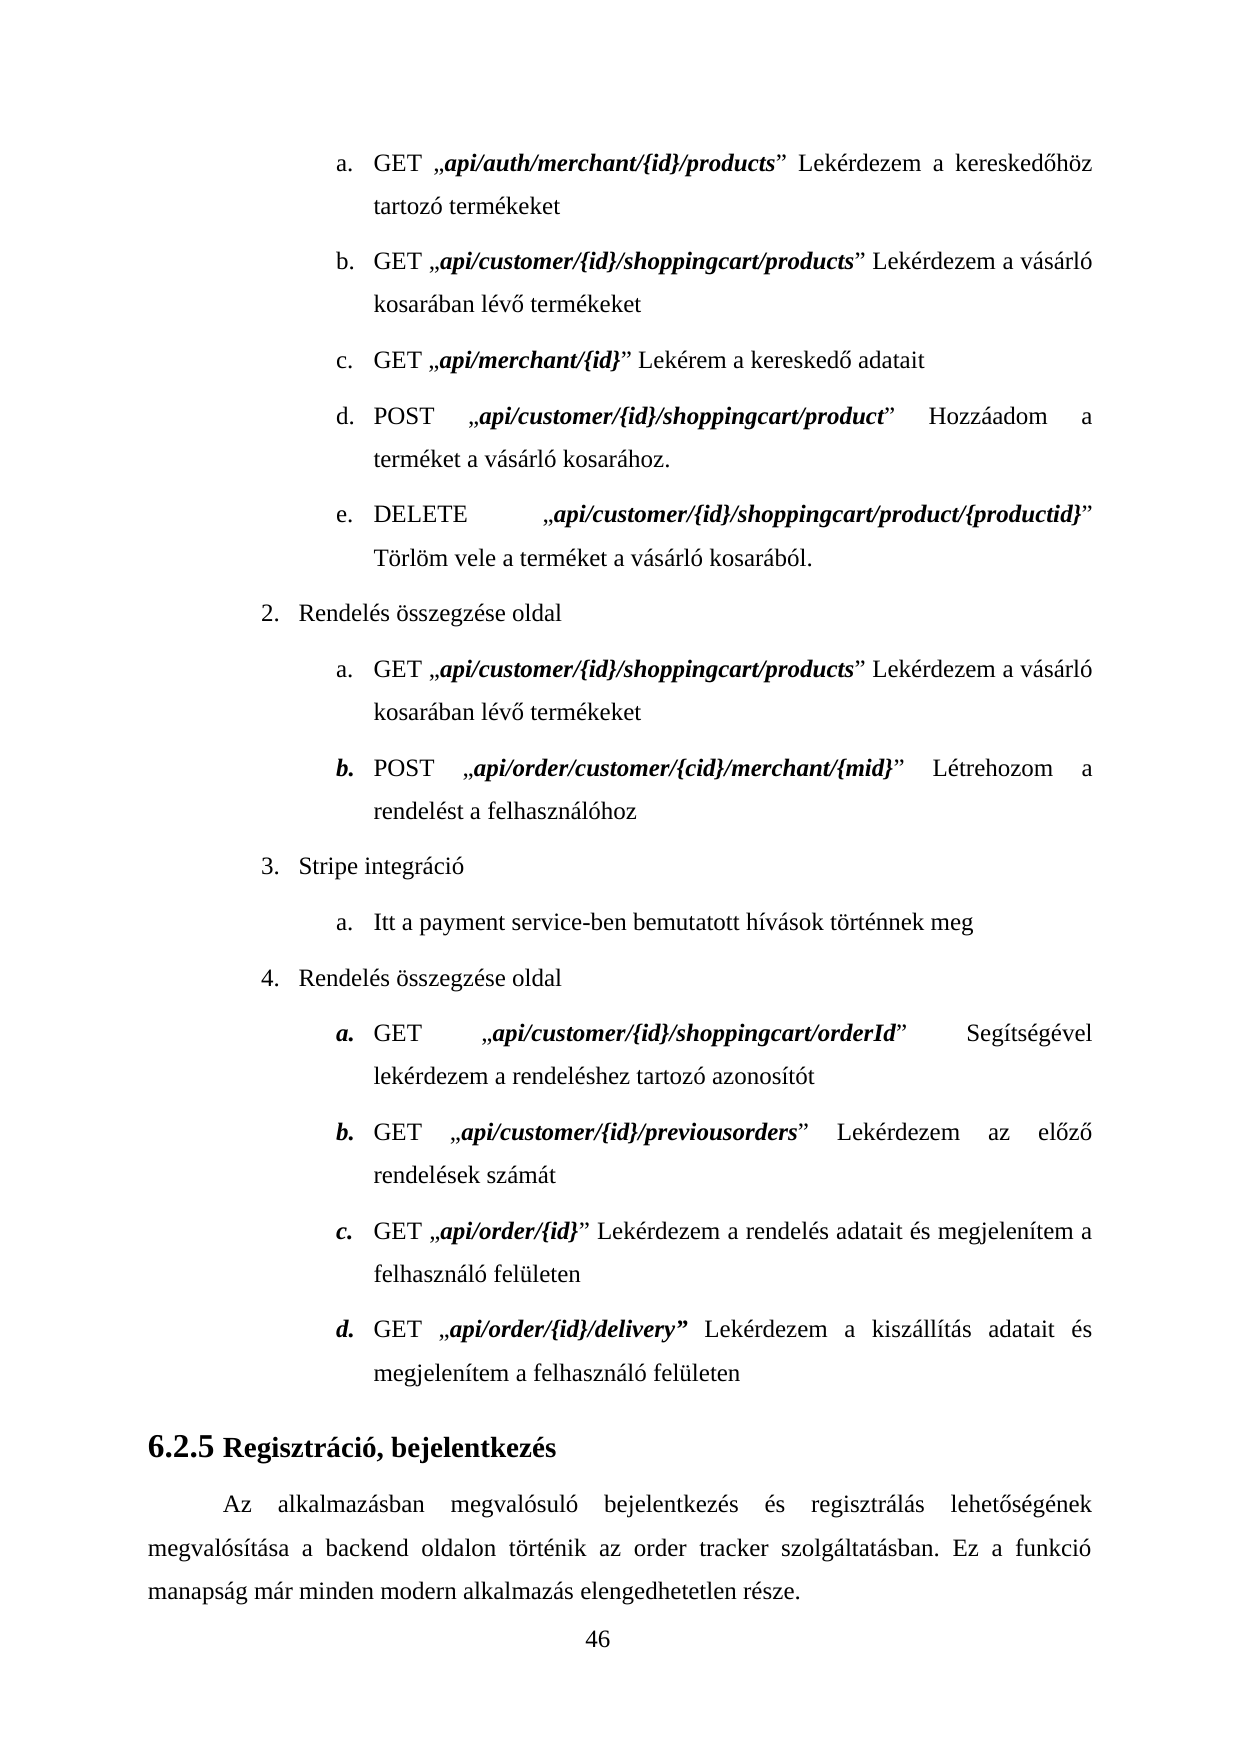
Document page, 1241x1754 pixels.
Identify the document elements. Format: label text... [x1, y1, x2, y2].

list GET „api/auth/merchant/{id}/products” Lekérdezem a kereskedőhöz tartozó termékeket [336, 148, 1092, 219]
list Itt a payment service-ben bemutatott hívások történnek meg [336, 907, 1092, 936]
list GET „api/customer/{id}/shoppingcart/products” Lekérdezem a vásárló kosarában lévő termékeket [336, 654, 1092, 726]
list Stripe integráció [261, 851, 1092, 880]
subtitle Regisztráció, bejelentkezés [148, 1426, 1092, 1464]
list GET „api/order/{id}/delivery” Lekérdezem a kiszállítás adatait és megjelenítem a felhasználó felületen [336, 1314, 1092, 1386]
text Az alkalmazásban megvalósuló bejelentkezés és regisztrálás lehetőségének megvalósítása a backend oldalon történik az order tracker szolgáltatásban. Ez a funkció manapság már minden modern alkalmazás elengedhetetlen része. [148, 1489, 1092, 1604]
list POST „api/customer/{id}/shoppingcart/product” Hozzáadom a terméket a vásárló kosarához. [336, 401, 1092, 473]
list Rendelés összegzése oldal [261, 963, 1092, 991]
list GET „api/customer/{id}/previousorders” Lekérdezem az előző rendelések számát [336, 1117, 1092, 1189]
list GET „api/customer/{id}/shoppingcart/orderId” Segítségével lekérdezem a rendeléshez tartozó azonosítót [336, 1018, 1092, 1090]
list GET „api/customer/{id}/shoppingcart/products” Lekérdezem a vásárló kosarában lévő termékeket [336, 246, 1092, 318]
list Rendelés összegzése oldal [261, 598, 1092, 627]
list GET „api/merchant/{id}” Lekérem a kereskedő adatait [336, 345, 1092, 374]
list GET „api/order/{id}” Lekérdezem a rendelés adatait és megjelenítem a felhasználó felületen [336, 1216, 1092, 1288]
list POST „api/order/customer/{cid}/merchant/{mid}” Létrehozom a rendelést a felhasználóhoz [336, 753, 1092, 824]
list DELETE „api/customer/{id}/shoppingcart/product/{productid}” Törlöm vele a terméket a vásárló kosarából. [336, 499, 1092, 571]
